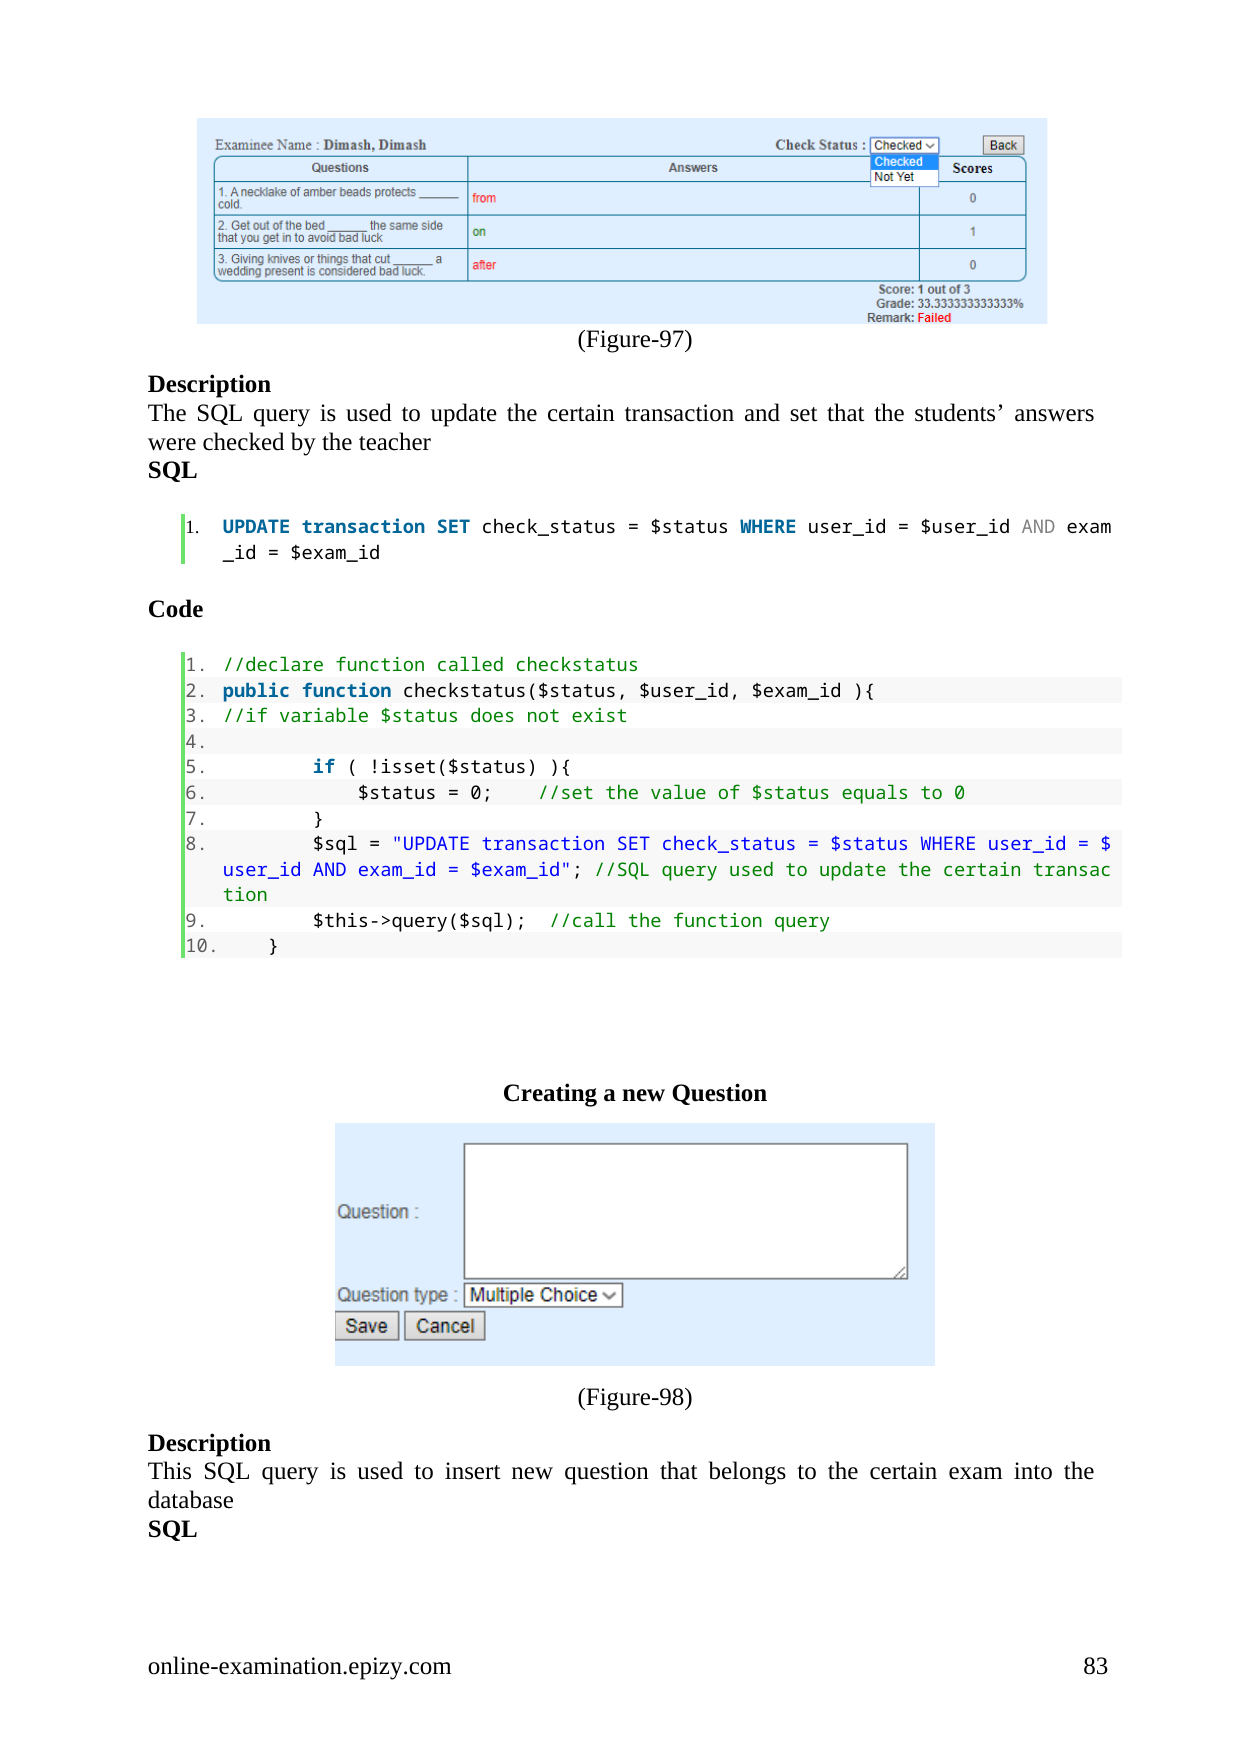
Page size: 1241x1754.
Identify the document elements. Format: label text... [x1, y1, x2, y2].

text (Figure-97) [148, 324, 1122, 353]
list public function checkstatus($status, $user_id, $exam_id ){ [185, 677, 1122, 703]
text Creating a new Question [148, 1078, 1122, 1107]
list UPDATE transaction SET check_status = $status WHERE user_id = $user_id AND exam_id = $exam_id [181, 513, 1122, 564]
list SQL [148, 456, 1097, 484]
picture [335, 1123, 935, 1366]
list $this->query($sql); //call the function query [185, 907, 1122, 932]
text (Figure-98) [148, 1382, 1122, 1411]
list //declare function called checkstatus [185, 652, 1122, 677]
list } [185, 932, 1122, 958]
list SQL [148, 1514, 1097, 1543]
list The SQL query is used to update the certain transaction and set that the students’ answers were checked by the teacher [148, 398, 1097, 456]
list $status = 0; //set the value of $status equals to 0 [185, 779, 1122, 805]
list if ( !isset($status) ){ [185, 754, 1122, 779]
list Description [148, 369, 1097, 398]
list Description [148, 1428, 1097, 1456]
list } [185, 805, 1122, 830]
list $sql = "UPDATE transaction SET check_status = $status WHERE user_id = $user_id AND exam_id = $exam_id"; //SQL query used to update the certain transaction [185, 830, 1122, 907]
list Code [148, 594, 1097, 622]
list This SQL query is used to insert new question that belongs to the certain exam into the database [148, 1456, 1097, 1514]
picture [196, 118, 1048, 324]
list //if variable $status does not exist [185, 703, 1122, 728]
